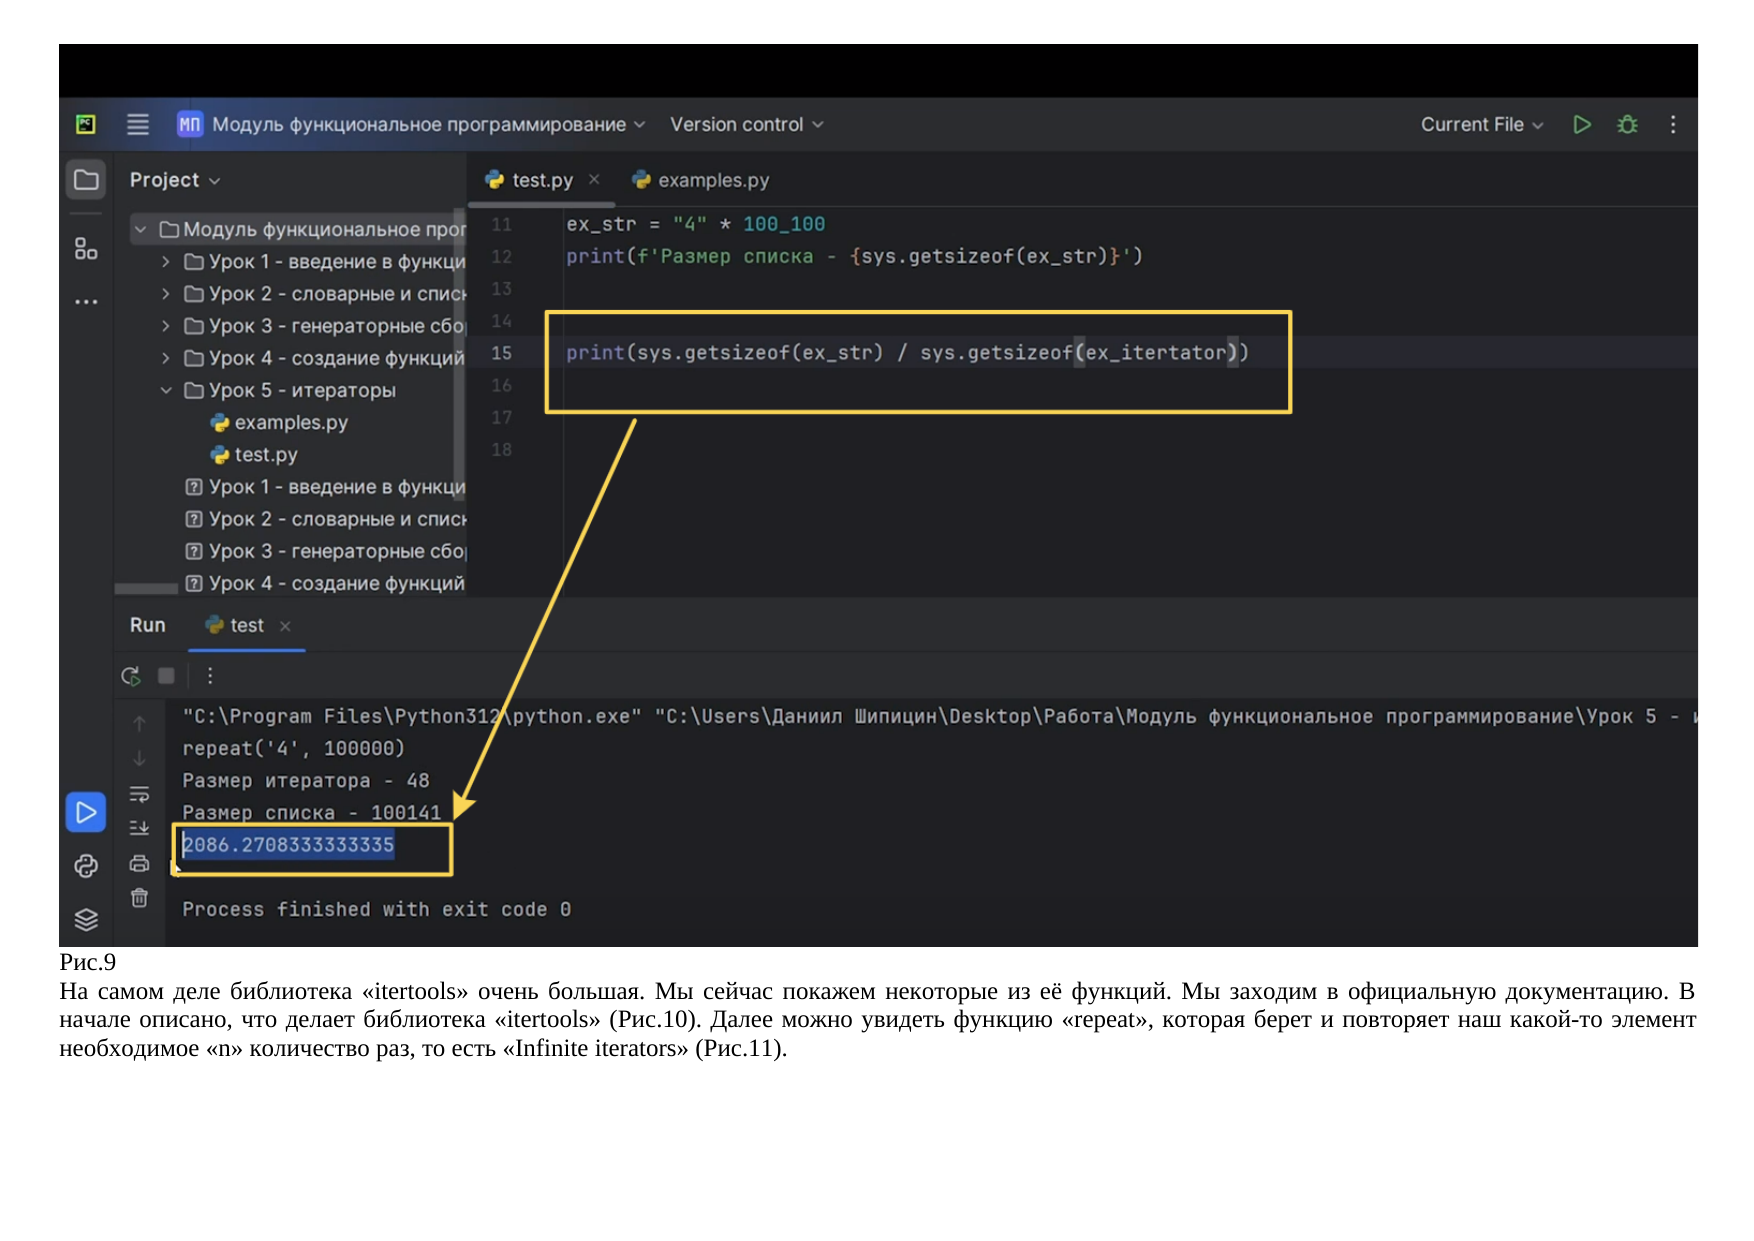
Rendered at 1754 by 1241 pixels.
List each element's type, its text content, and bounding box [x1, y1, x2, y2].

text На самом деле библиотека «itertools» очень большая. Мы сейчас покажем некоторые из её функций. Мы заходим в официальную документацию. В начале описано, что делает библиотека «itertools» (Рис.10). Далее можно увидеть функцию «repeat», которая берет и повторяет наш какой-то элемент необходимое «n» количество раз, то есть «Infinite iterators» (Рис.11). [59, 976, 1698, 1062]
picture [59, 44, 1699, 947]
text Рис.9 [59, 947, 1698, 976]
